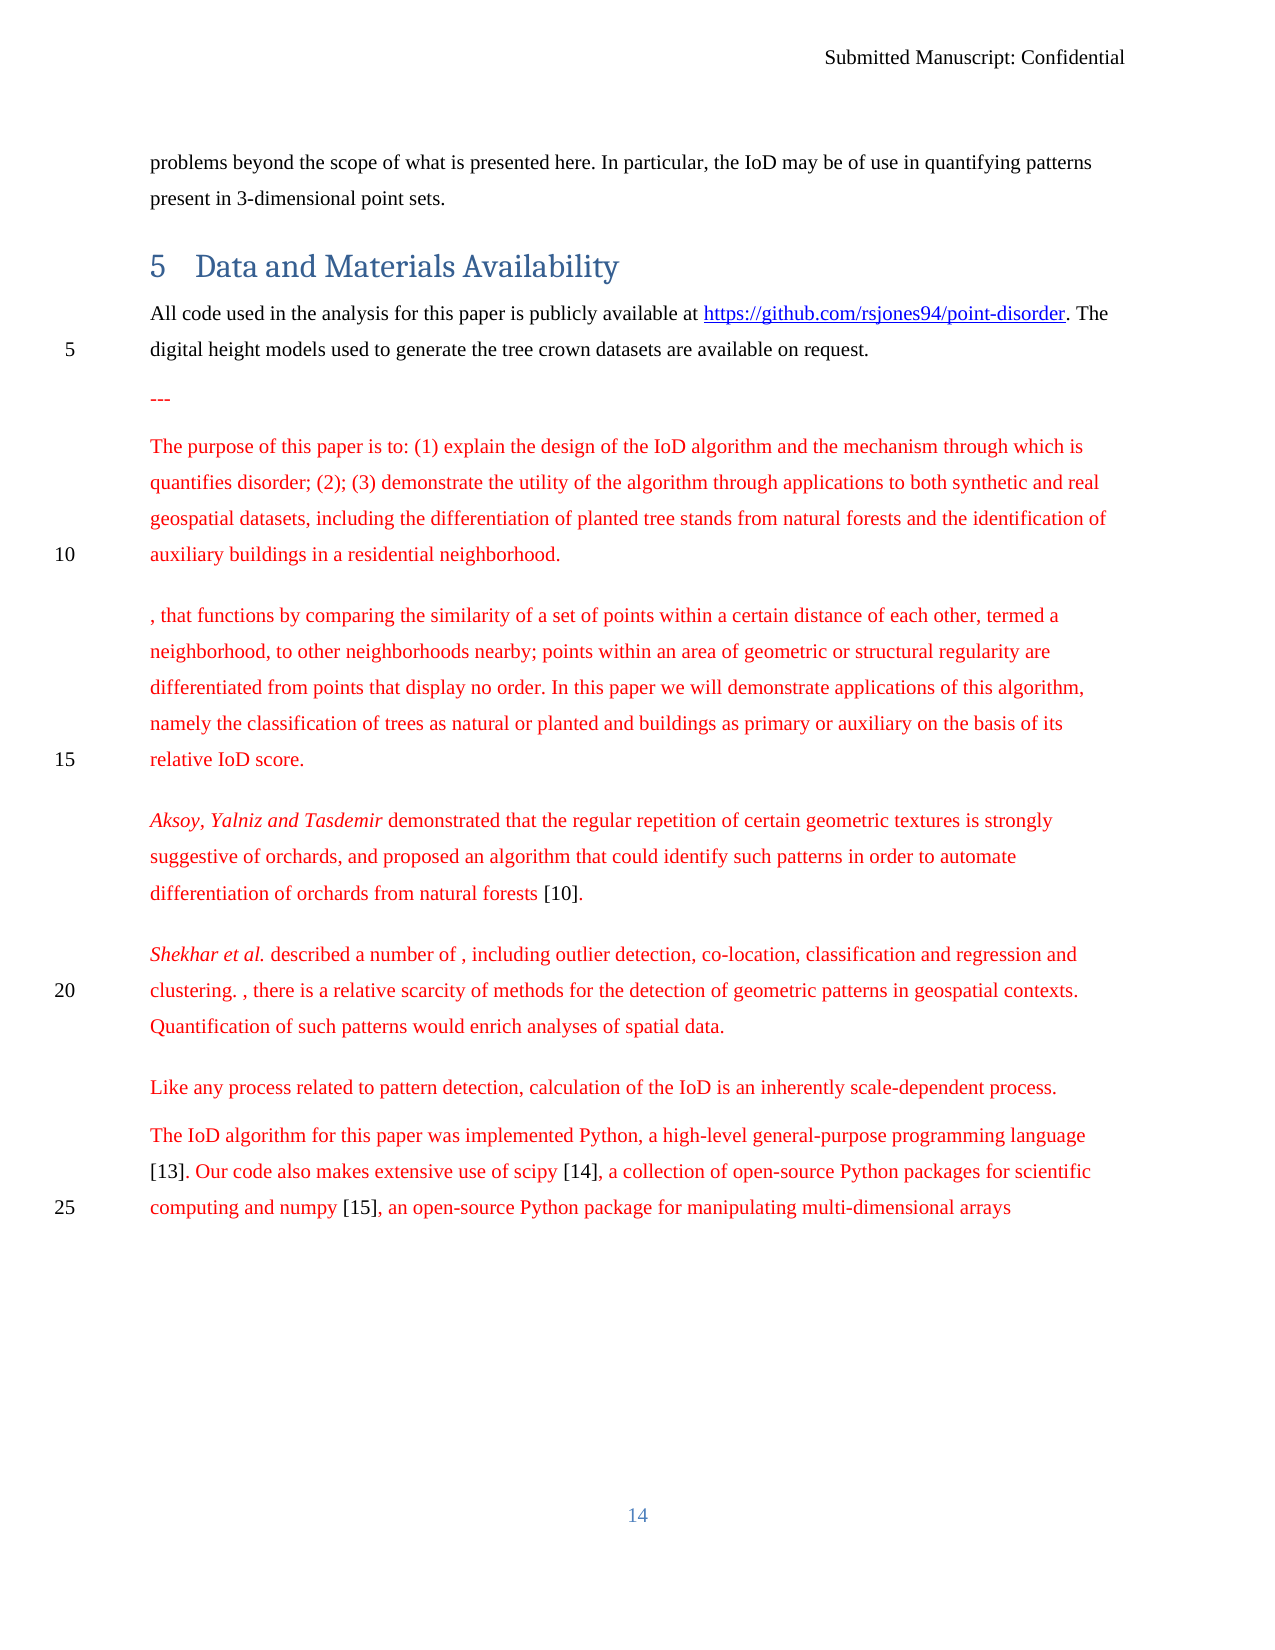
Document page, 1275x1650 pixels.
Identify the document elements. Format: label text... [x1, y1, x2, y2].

text The IoD algorithm for this paper was implemented Python, a high-level general-purpose programming language . Our code also makes extensive use of scipy , a collection of open-source Python packages for scientific computing and numpy , an open-source Python package for manipulating multi-dimensional arrays [150, 1123, 1125, 1219]
text Aksoy, Yalniz and Tasdemir demonstrated that the regular repetition of certain geometric textures is strongly suggestive of orchards, and proposed an algorithm that could identify such patterns in order to automate differentiation of orchards from natural forests . [150, 808, 1125, 904]
text Like any process related to pattern detection, calculation of the IoD is an inherently scale-dependent process. [150, 1075, 1125, 1099]
text Shekhar et al. described a number of , including outlier detection, co-location, classification and regression and clustering. , there is a relative scarcity of methods for the detection of geometric patterns in geospatial contexts. Quantification of such patterns would enrich analyses of spatial data. [150, 942, 1125, 1038]
text , that functions by comparing the similarity of a set of points within a certain distance of each other, termed a neighborhood, to other neighborhoods nearby; points within an area of geometric or structural regularity are differentiated from points that display no order. In this paper we will demonstrate applications of this algorithm, namely the classification of trees as natural or planted and buildings as primary or auxiliary on the basis of its relative IoD score. [150, 603, 1125, 771]
subtitle Data and Materials Availability [150, 247, 1125, 285]
text All code used in the analysis for this paper is publicly available at https://github.com/rsjones94/point-disorder. The digital height models used to generate the tree crown datasets are available on request. [150, 301, 1125, 361]
text The purpose of this paper is to: (1) explain the design of the IoD algorithm and the mechanism through which is quantifies disorder; (2); (3) demonstrate the utility of the algorithm through applications to both synthetic and real geospatial datasets, including the differentiation of planted tree stands from natural forests and the identification of auxiliary buildings in a residential neighborhood. [150, 434, 1125, 566]
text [150, 150, 1125, 210]
text --- [150, 386, 1125, 409]
